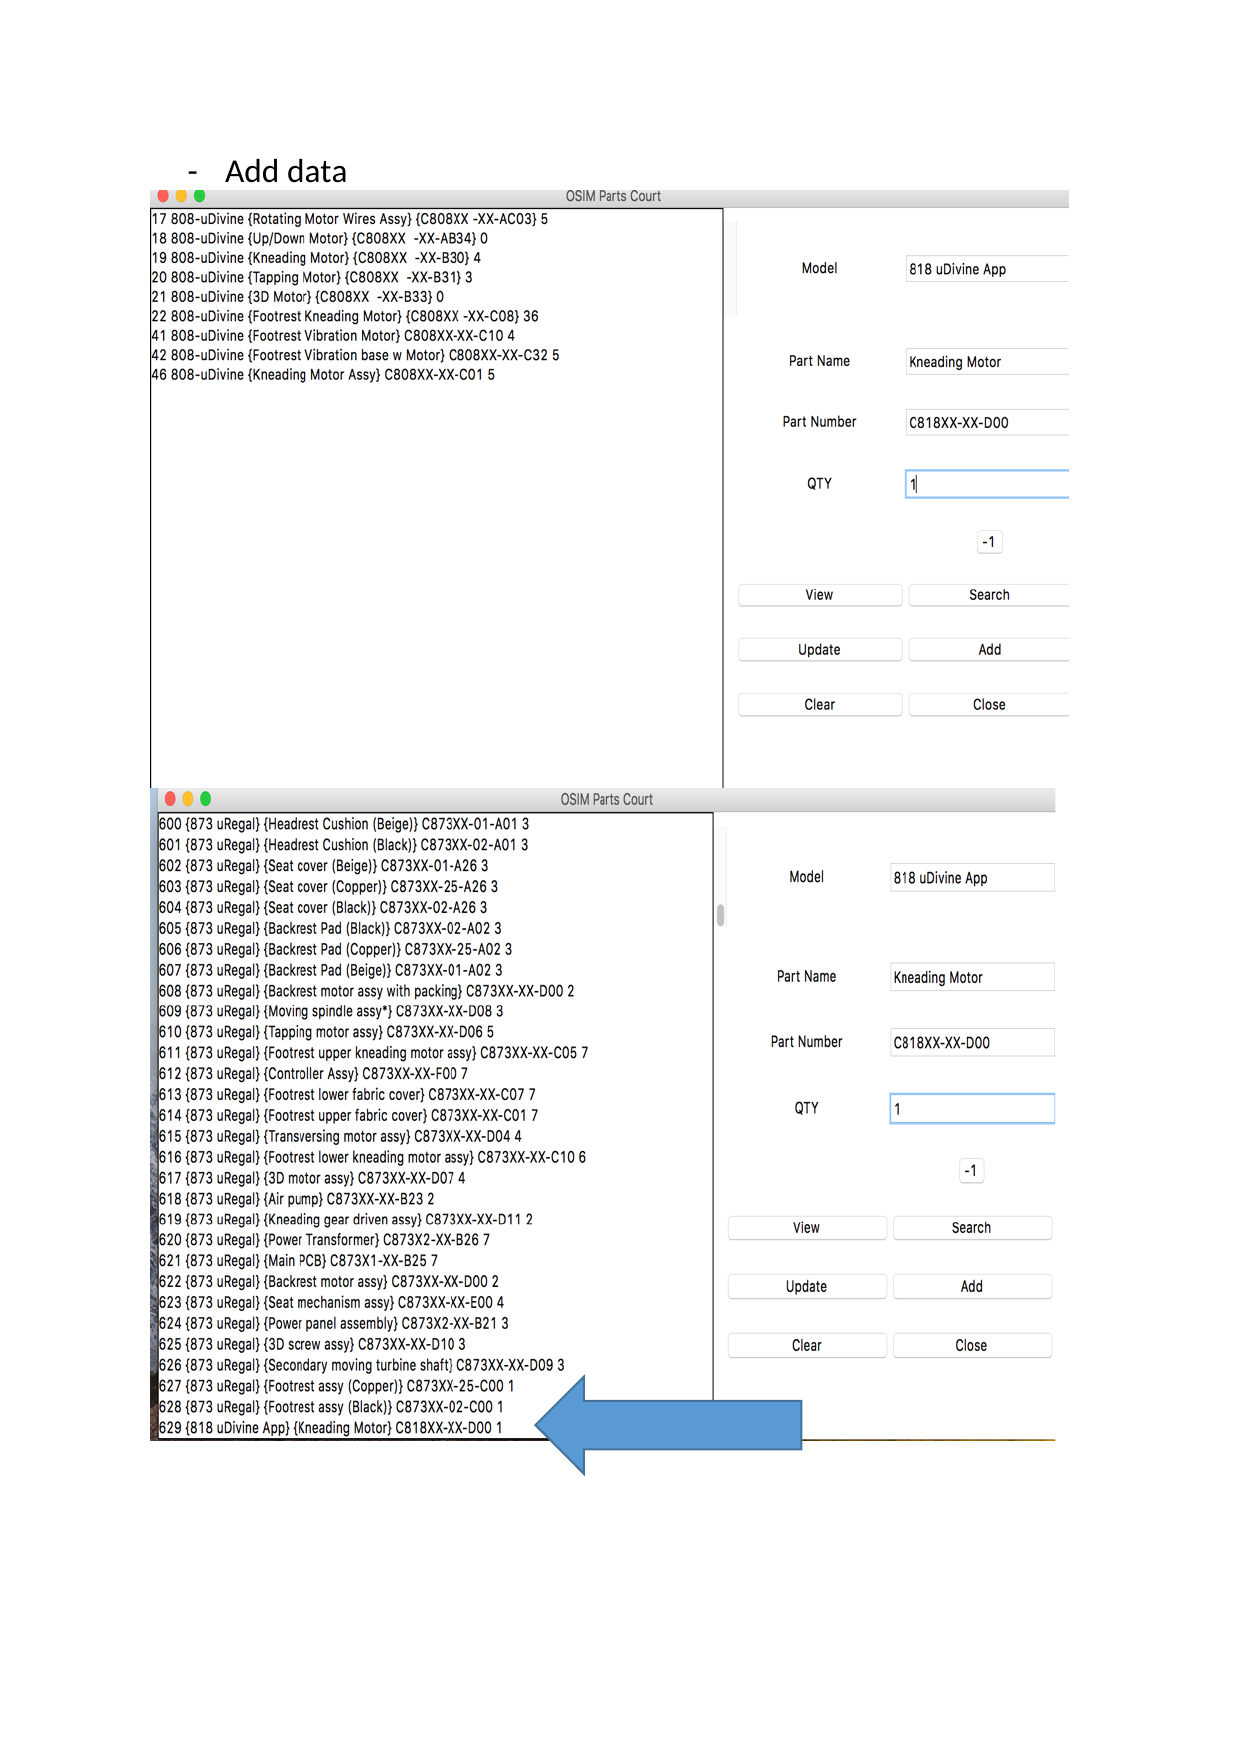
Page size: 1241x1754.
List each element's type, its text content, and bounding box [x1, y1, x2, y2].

list Add data [187, 150, 1090, 191]
picture [150, 190, 1069, 1441]
